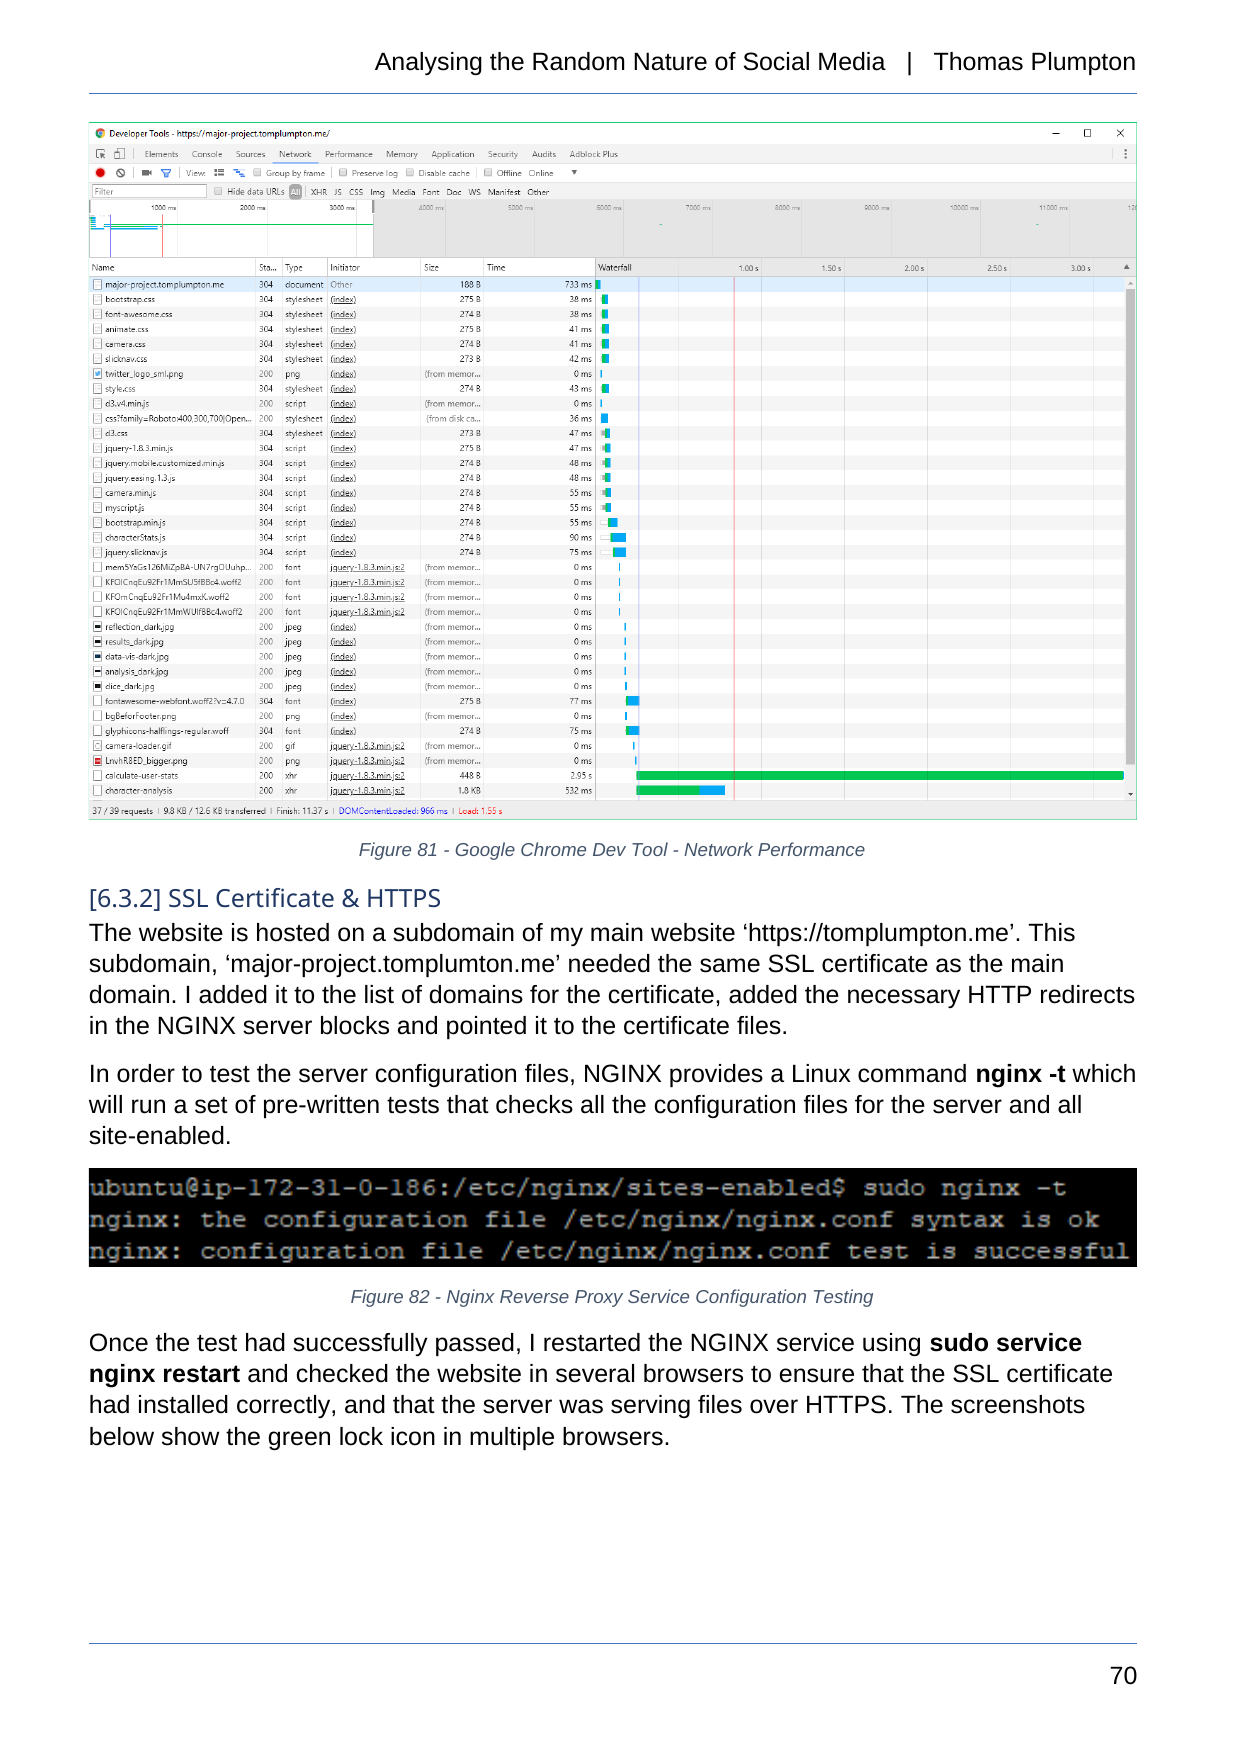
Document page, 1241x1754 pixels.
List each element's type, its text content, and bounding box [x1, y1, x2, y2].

picture [88, 122, 1137, 820]
picture [88, 1168, 1137, 1267]
text In order to test the server configuration files, NGINX provides a Linux command nginx -t which will run a set of pre-written tests that checks all the configuration files for the server and all site-enabled. [89, 1059, 1137, 1149]
subtitle [6.3.2] SSL Certificate & HTTPS [89, 881, 1137, 915]
text The website is hosted on a subdomain of my main website ‘https://tomplumpton.me’. This subdomain, ‘major-project.tomplumton.me’ needed the same SSL certificate as the main domain. I added it to the list of domains for the certificate, added the necessary HTTP redirects in the NGINX server blocks and pointed it to the certificate files. [89, 918, 1137, 1040]
text Once the test had successfully passed, I restarted the NGINX service using sudo service nginx restart and checked the website in several browsers to ensure that the SSL certificate had installed correctly, and that the server was serving files over HTTPS. The screenshots below show the green lock icon in multiple browsers. [89, 1328, 1137, 1450]
